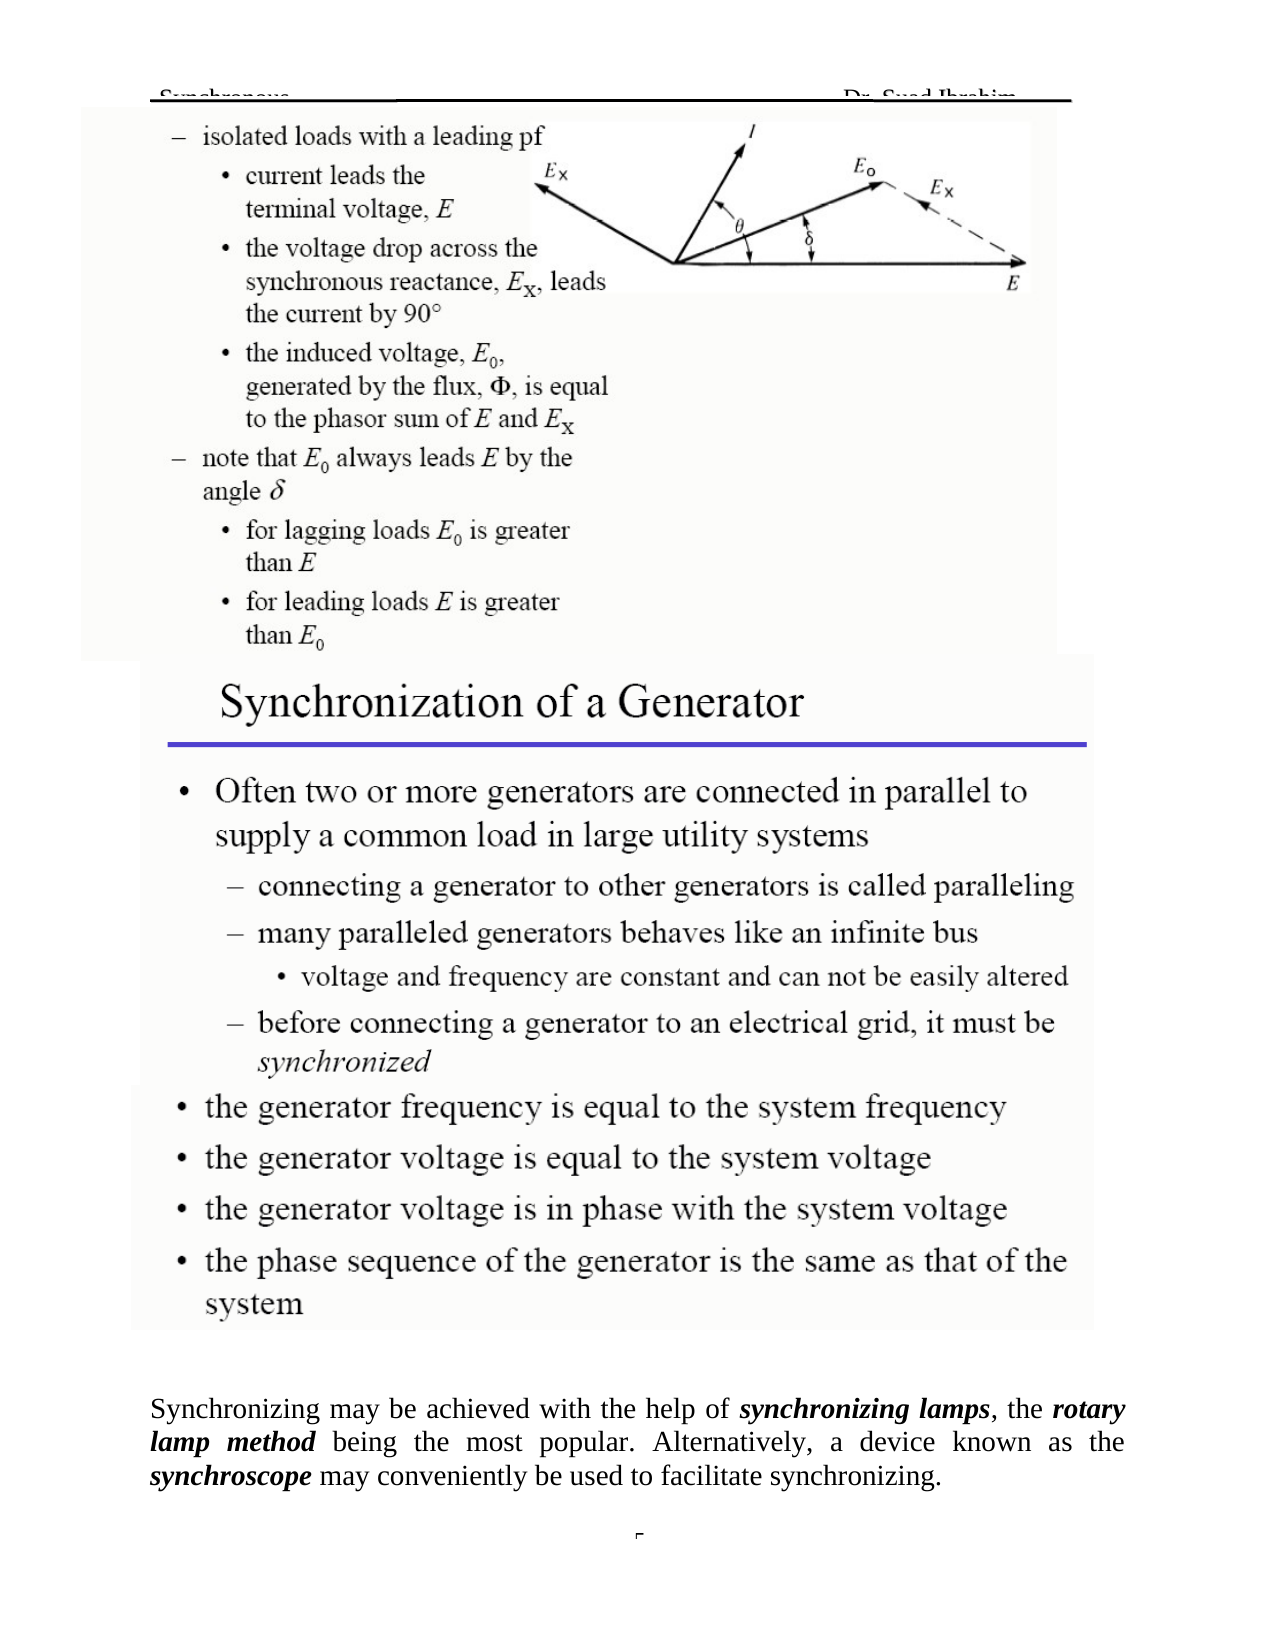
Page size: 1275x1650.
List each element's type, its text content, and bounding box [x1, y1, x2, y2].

text Synchronizing may be achieved with the help of synchronizing lamps, the rotary lamp method being the most popular. Alternatively, a device known as the synchroscope may conveniently be used to facilitate synchronizing. [150, 1391, 1126, 1491]
picture [81, 107, 1094, 1330]
